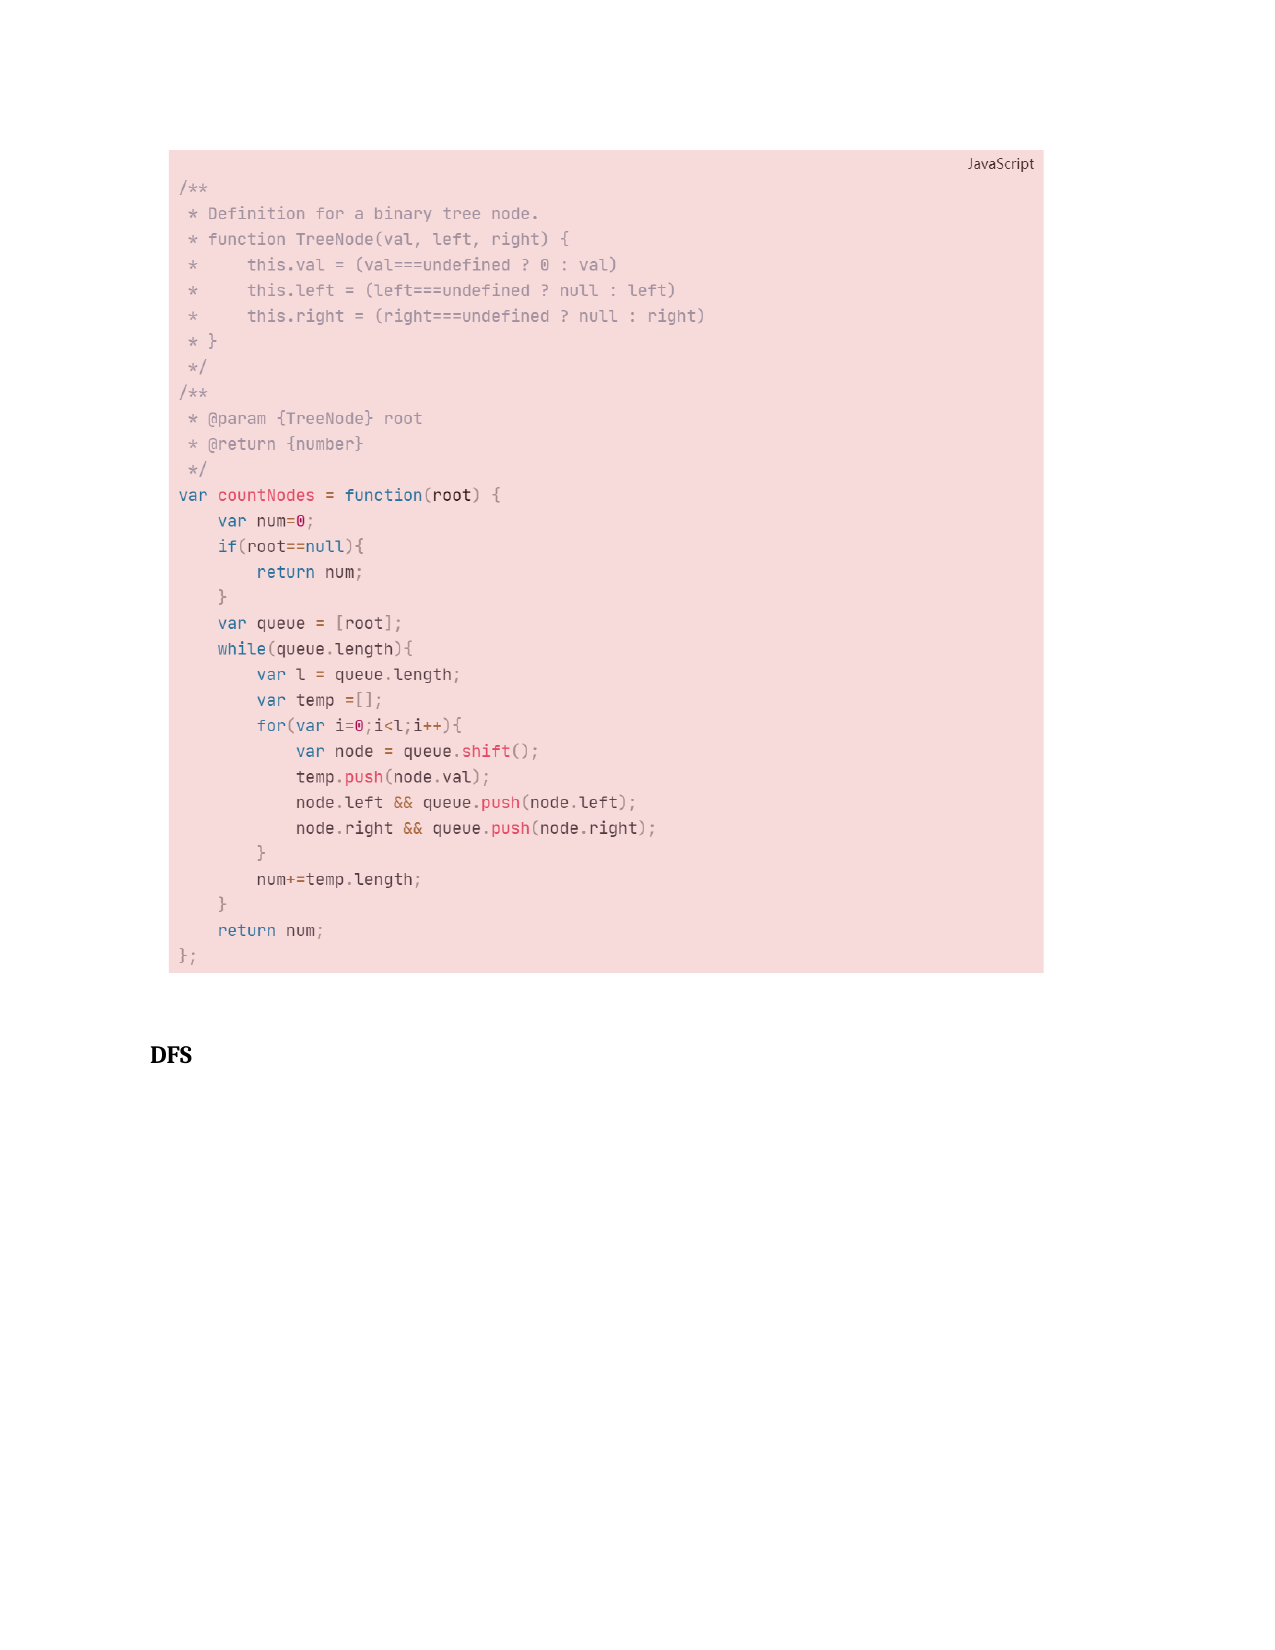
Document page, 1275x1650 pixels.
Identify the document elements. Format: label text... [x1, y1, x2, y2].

text DFS [150, 1041, 1125, 1069]
picture [168, 150, 1044, 973]
